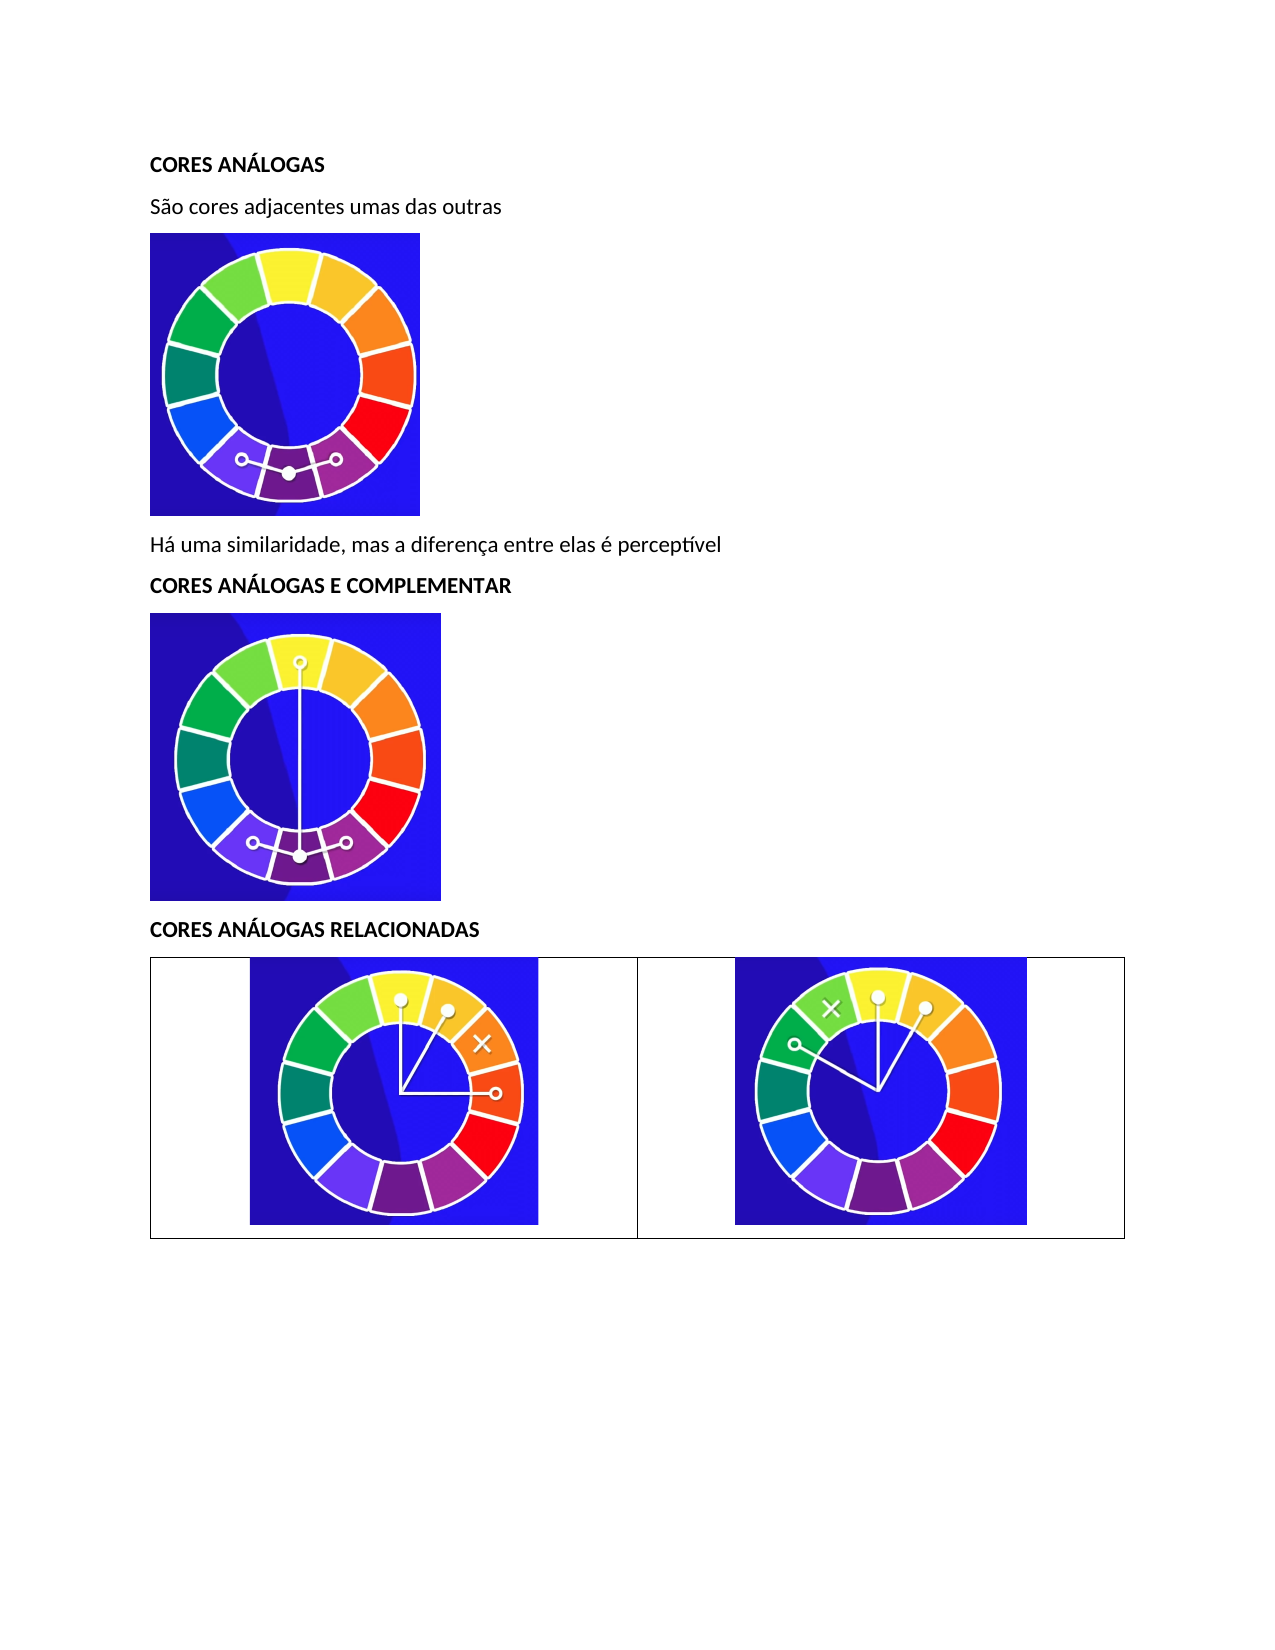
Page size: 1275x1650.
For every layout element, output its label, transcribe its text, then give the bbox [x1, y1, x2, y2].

table_header [638, 958, 1124, 1238]
text Há uma similaridade, mas a diferença entre elas é perceptível [150, 530, 1125, 558]
picture [150, 233, 420, 516]
text CORES ANÁLOGAS E COMPLEMENTAR [150, 572, 1125, 600]
text CORES ANÁLOGAS [150, 150, 1125, 178]
text São cores adjacentes umas das outras [150, 192, 1125, 220]
table_header [151, 958, 637, 1238]
picture [150, 613, 441, 901]
text CORES ANÁLOGAS RELACIONADAS [150, 915, 1125, 943]
picture [249, 957, 539, 1225]
picture [735, 957, 1027, 1225]
